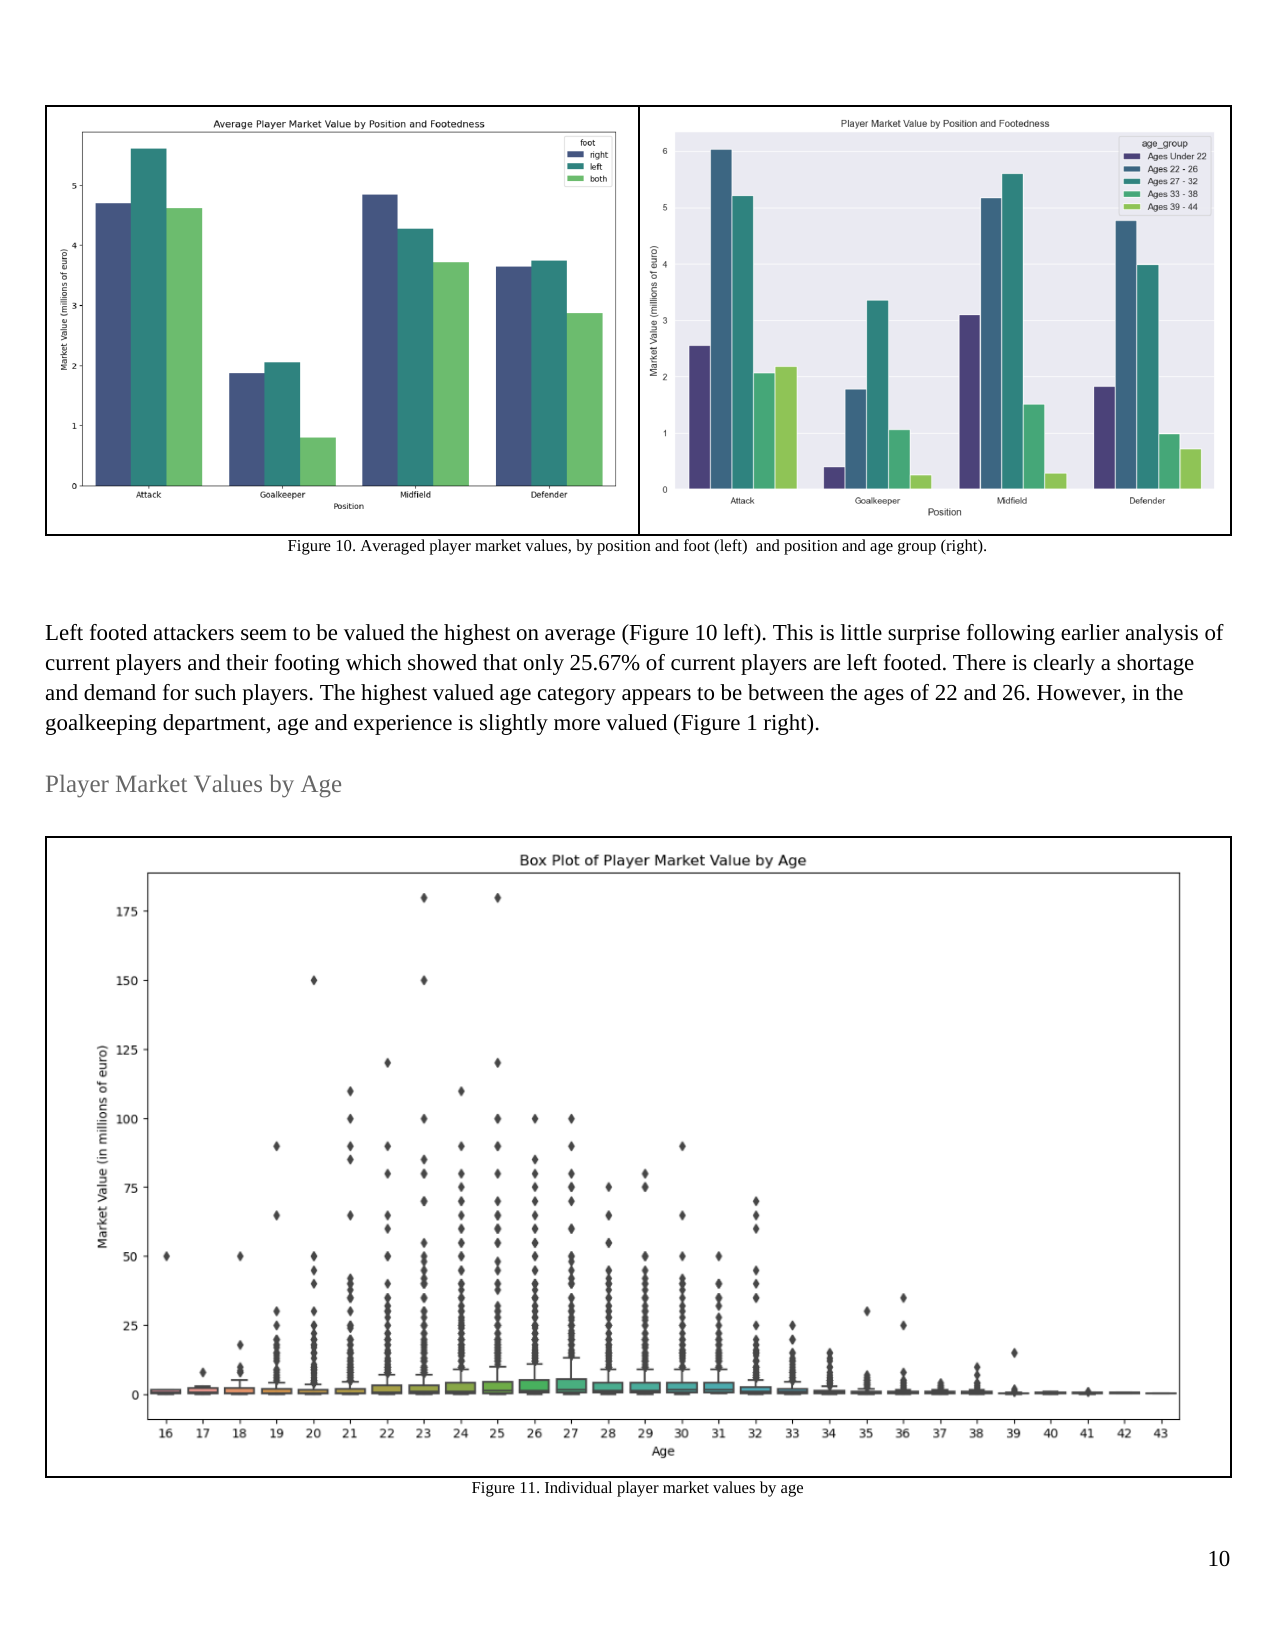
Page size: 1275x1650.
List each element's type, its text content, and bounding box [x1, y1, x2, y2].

text Figure 11. Individual player market values by age [45, 1478, 1230, 1497]
text Left footed attackers seem to be valued the highest on average (Figure 10 left). This is little surprise following earlier analysis of current players and their footing which showed that only 25.67% of current players are left footed. There is clearly a shortage and demand for such players. The highest valued age category appears to be between the ages of 22 and 26. However, in the goalkeeping department, age and experience is slightly more valued (Figure 1 right). [45, 619, 1230, 736]
picture [648, 117, 1217, 520]
table_header [47, 107, 638, 534]
picture [56, 117, 617, 512]
text Figure 10. Averaged player market values, by position and foot (left) and position and age group (right). [45, 536, 1230, 555]
table_header [47, 838, 1230, 1476]
table_header [640, 107, 1230, 534]
picture [93, 848, 1184, 1462]
subtitle Player Market Values by Age [45, 769, 1230, 797]
